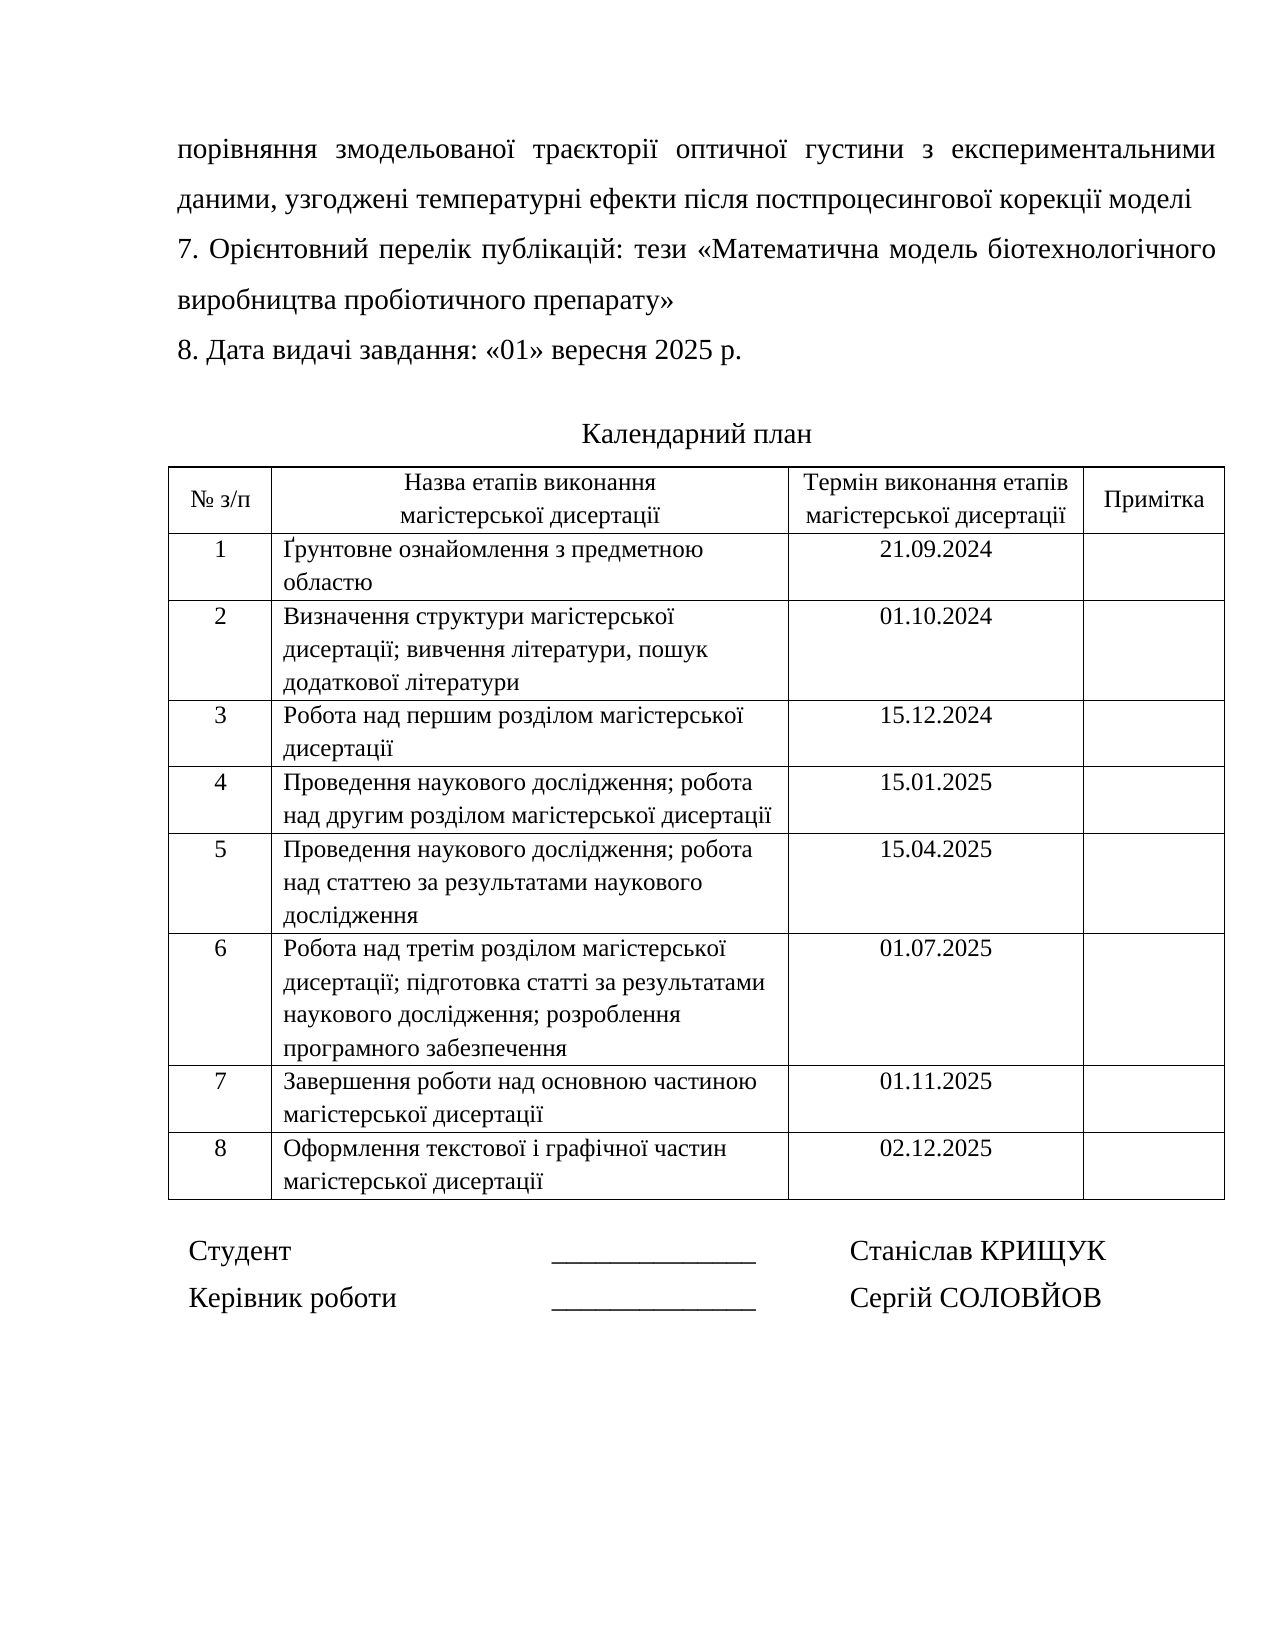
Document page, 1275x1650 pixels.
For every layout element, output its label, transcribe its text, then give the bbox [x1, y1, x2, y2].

table_cell 7 [169, 1066, 271, 1132]
table_cell 15.04.2025 [789, 834, 1083, 932]
table_cell Оформлення текстової і графічної частин магістерської дисертації [272, 1133, 788, 1198]
table_cell 1 [169, 534, 271, 600]
table_cell 15.12.2024 [789, 701, 1083, 766]
table_cell 3 [169, 701, 271, 766]
table_cell 6 [169, 934, 271, 1065]
table_cell Робота над першим розділом магістерської дисертації [272, 701, 788, 766]
table_cell Сергій СОЛОВЙОВ [838, 1280, 1249, 1327]
table_cell Визначення структури магістерської дисертації; вивчення літератури, пошук додаткової літератури [272, 601, 788, 699]
table_header Термін виконання етапів магістерської дисертації [789, 468, 1083, 533]
table_cell Проведення наукового дослідження; робота над статтею за результатами наукового дослідження [272, 834, 788, 932]
table_cell [1084, 1066, 1224, 1132]
table_cell Завершення роботи над основною частиною магістерської дисертації [272, 1066, 788, 1132]
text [177, 131, 1216, 215]
table_cell [1084, 767, 1224, 833]
text 7. Орієнтовний перелік публікацій: тези «Математична модель біотехнологічного виробництва пробіотичного препарату» [177, 232, 1216, 316]
text 8. Дата видачі завдання: «01» вересня 2025 р. [177, 332, 1216, 366]
table_header Станіслав КРИЩУК [838, 1233, 1178, 1280]
table_cell [1084, 701, 1224, 766]
table_cell [1084, 1133, 1224, 1198]
table_cell [1084, 534, 1224, 600]
table_cell Ґрунтовне ознайомлення з предметною областю [272, 534, 788, 600]
table_cell 01.10.2024 [789, 601, 1083, 699]
table_cell 02.12.2025 [789, 1133, 1083, 1198]
table_cell Робота над третім розділом магістерської дисертації; підготовка статті за результатами наукового дослідження; розроблення програмного забезпечення [272, 934, 788, 1065]
table_cell [1084, 934, 1224, 1065]
table_cell 2 [169, 601, 271, 699]
table_cell Проведення наукового дослідження; робота над другим розділом магістерської дисертації [272, 767, 788, 833]
table_header № з/п [169, 468, 271, 533]
table_cell 15.01.2025 [789, 767, 1083, 833]
table_cell [1084, 834, 1224, 932]
table_cell 5 [169, 834, 271, 932]
table_header ______________ [469, 1233, 838, 1280]
table_cell Керівник роботи [177, 1280, 469, 1327]
text Календарний план [177, 416, 1216, 450]
table_cell 01.07.2025 [789, 934, 1083, 1065]
table_cell 4 [169, 767, 271, 833]
table_cell 01.11.2025 [789, 1066, 1083, 1132]
table_header Назва етапів виконання магістерської дисертації [272, 468, 788, 533]
table_cell ______________ [469, 1280, 838, 1327]
table_header Студент [177, 1233, 469, 1280]
table_header Примітка [1084, 468, 1224, 533]
table_cell [1084, 601, 1224, 699]
table_cell 8 [169, 1133, 271, 1198]
table_cell 21.09.2024 [789, 534, 1083, 600]
